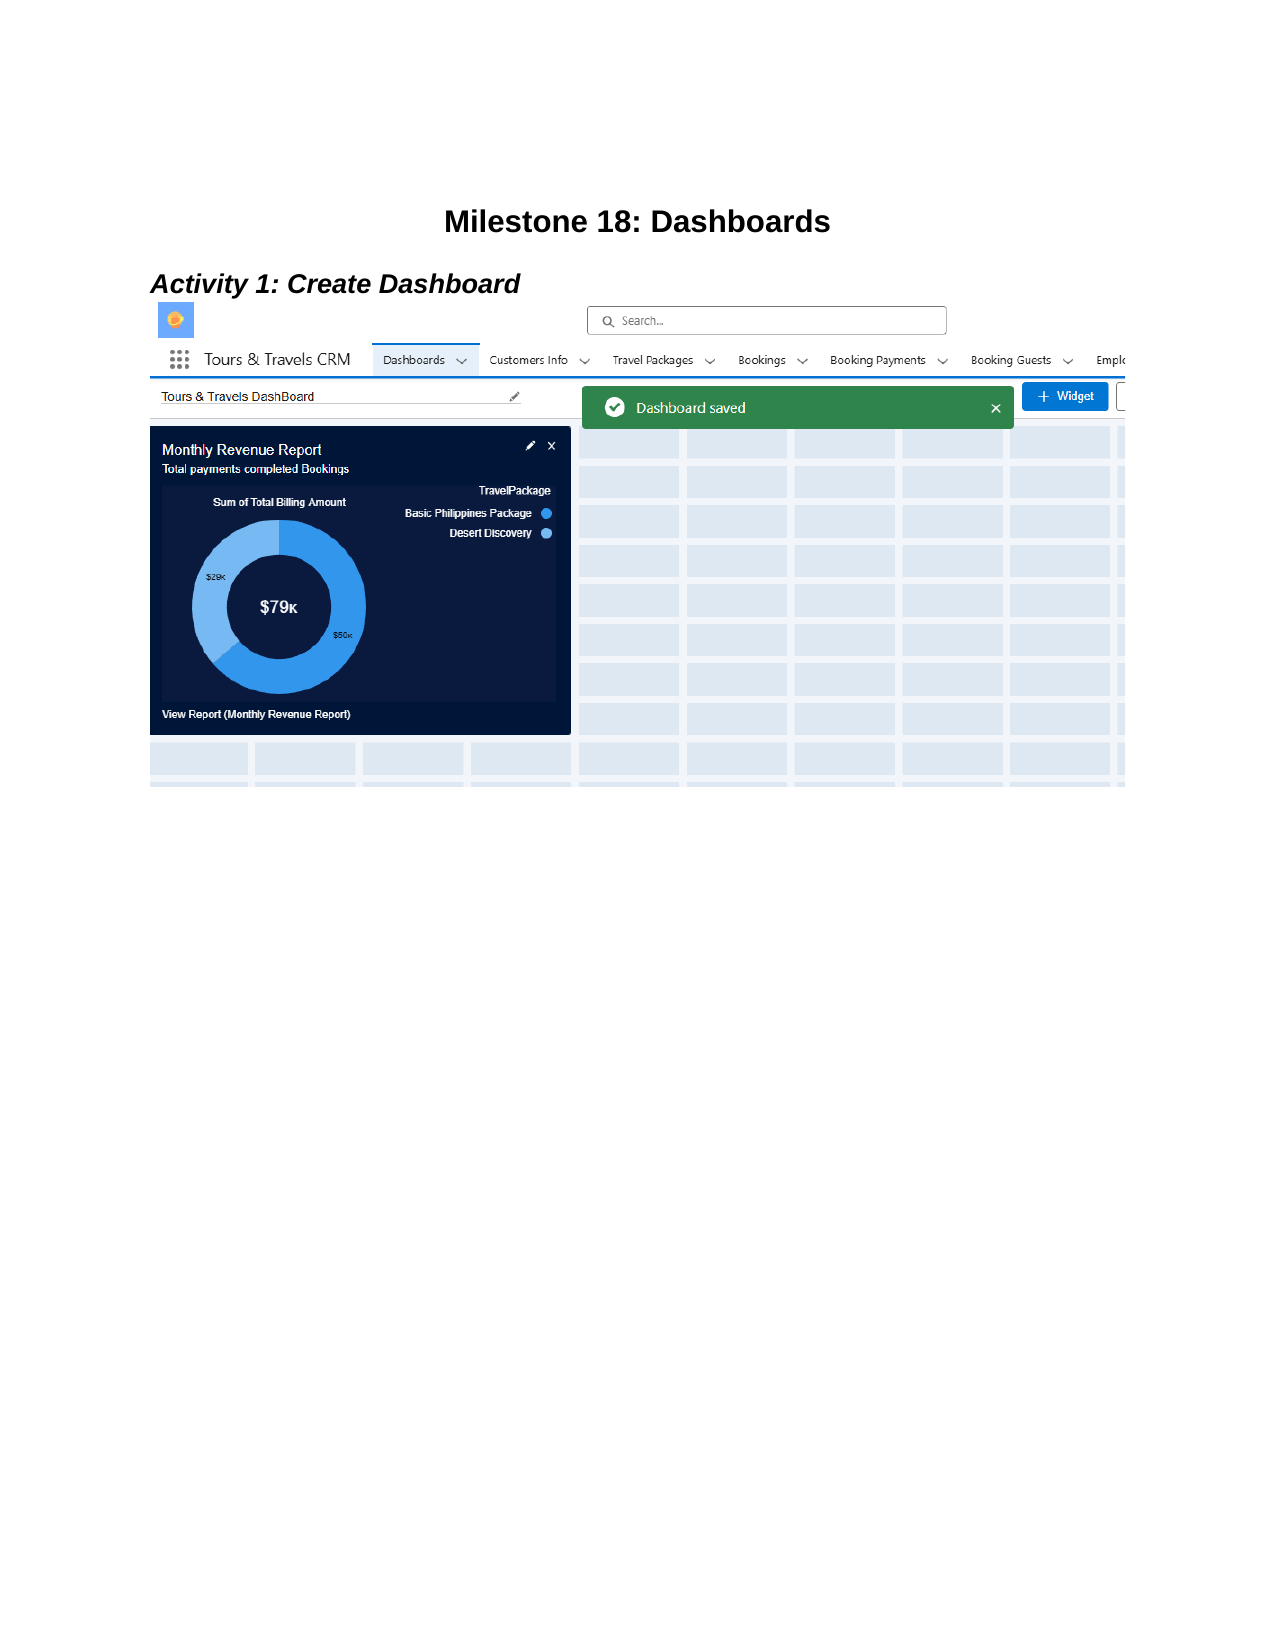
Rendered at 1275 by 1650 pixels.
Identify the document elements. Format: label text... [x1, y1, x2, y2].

picture [150, 299, 1125, 787]
subtitle Milestone 18: Dashboards [150, 203, 1125, 239]
subtitle Activity 1: Create Dashboard [150, 268, 1125, 299]
